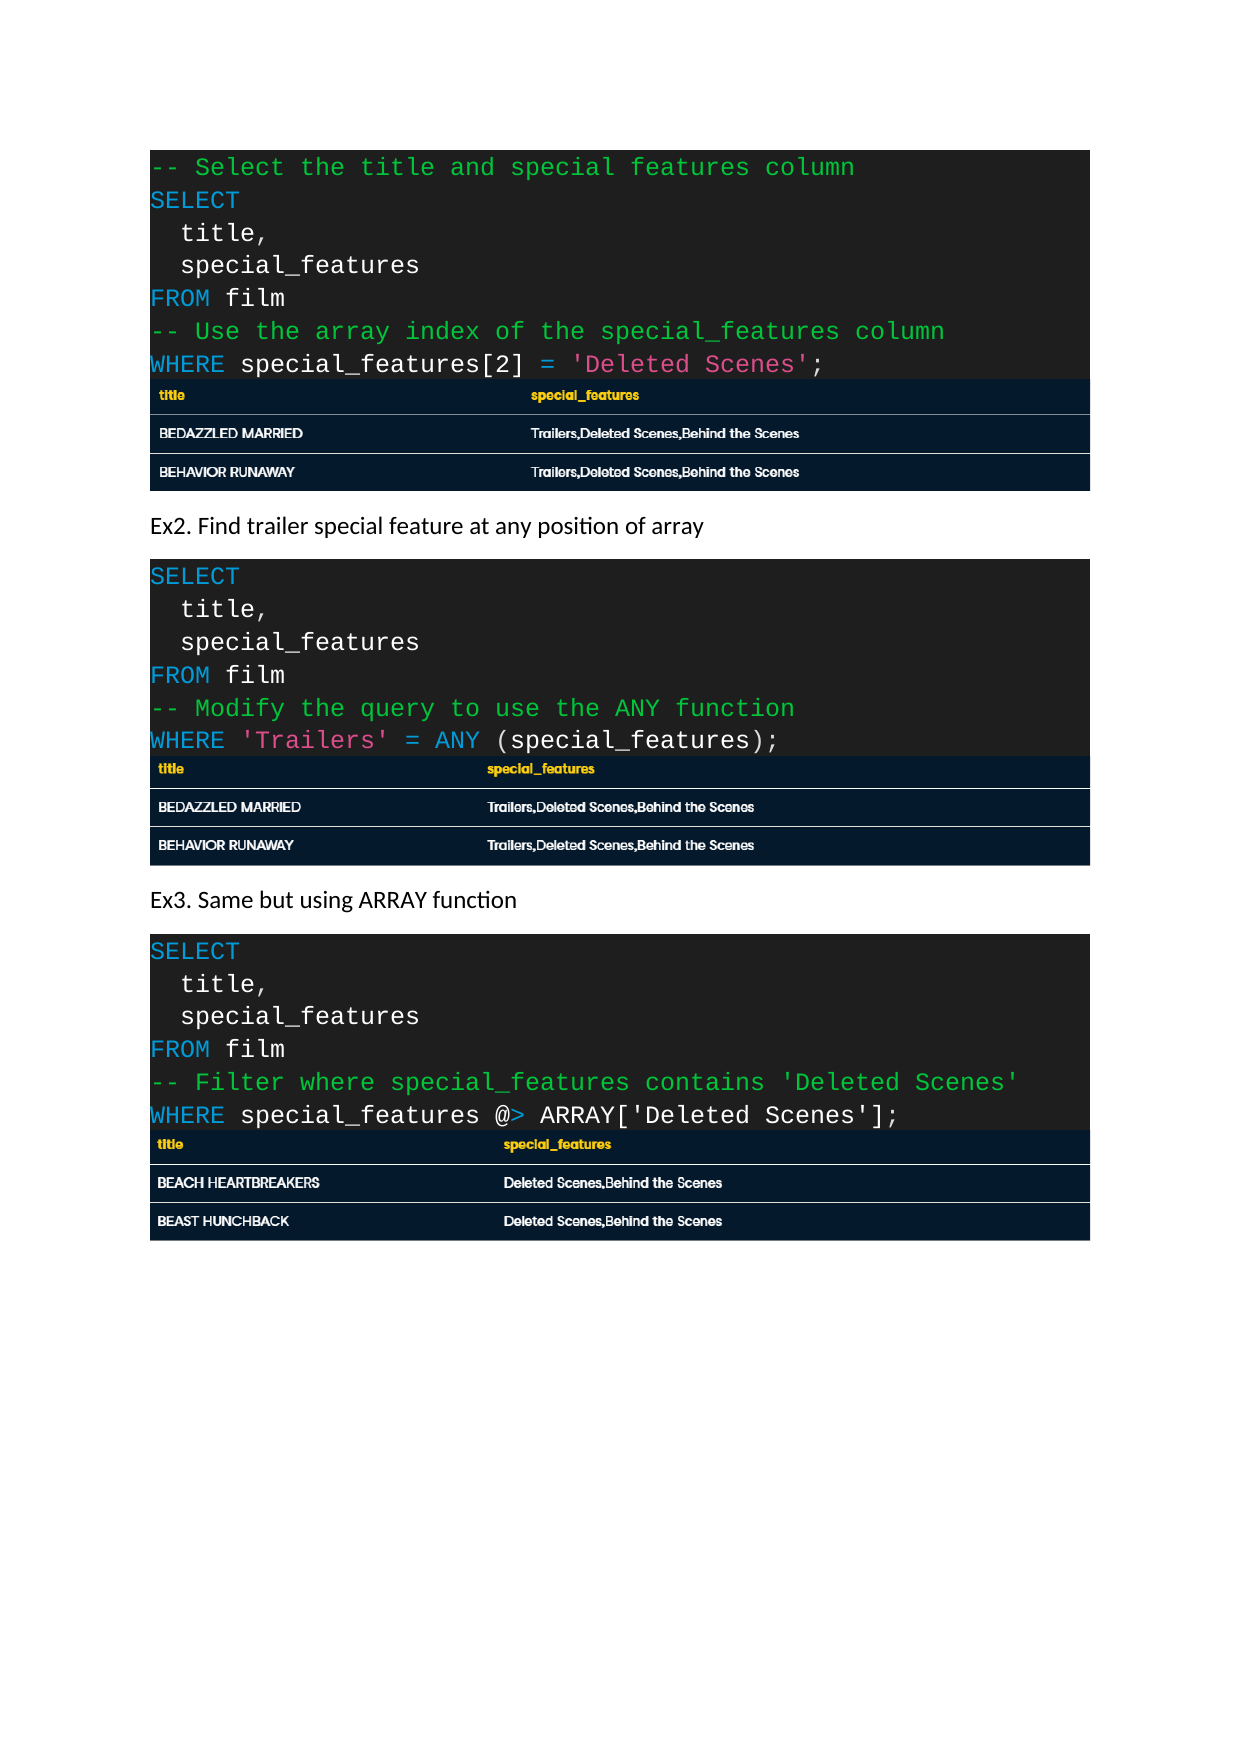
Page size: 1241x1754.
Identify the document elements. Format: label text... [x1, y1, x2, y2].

text title, [150, 967, 1090, 999]
text title, [150, 592, 1090, 625]
text WHERE special_features @> ARRAY['Deleted Scenes']; [150, 1098, 1090, 1130]
text -- Use the array index of the special_features column [150, 314, 1090, 347]
text title, [150, 216, 1090, 248]
text -- Filter where special_features contains 'Deleted Scenes' [150, 1065, 1090, 1098]
text special_features [150, 999, 1090, 1032]
text FROM film [150, 658, 1090, 691]
text FROM film [150, 1032, 1090, 1065]
text Ex3. Same but using ARRAY function [150, 884, 1090, 915]
text special_features [150, 248, 1090, 281]
text -- Select the title and special features column [150, 150, 1090, 183]
text SELECT [150, 559, 1090, 592]
text special_features [150, 625, 1090, 658]
text Ex2. Find trailer special feature at any position of array [150, 510, 1090, 540]
picture [150, 379, 1091, 491]
text -- Modify the query to use the ANY function [150, 691, 1090, 723]
text FROM film [150, 281, 1090, 314]
text WHERE special_features[2] = 'Deleted Scenes'; [150, 347, 1090, 379]
text SELECT [150, 934, 1090, 967]
text WHERE 'Trailers' = ANY (special_features); [150, 723, 1090, 756]
picture [150, 756, 1091, 866]
picture [150, 1130, 1091, 1241]
text SELECT [150, 183, 1090, 216]
